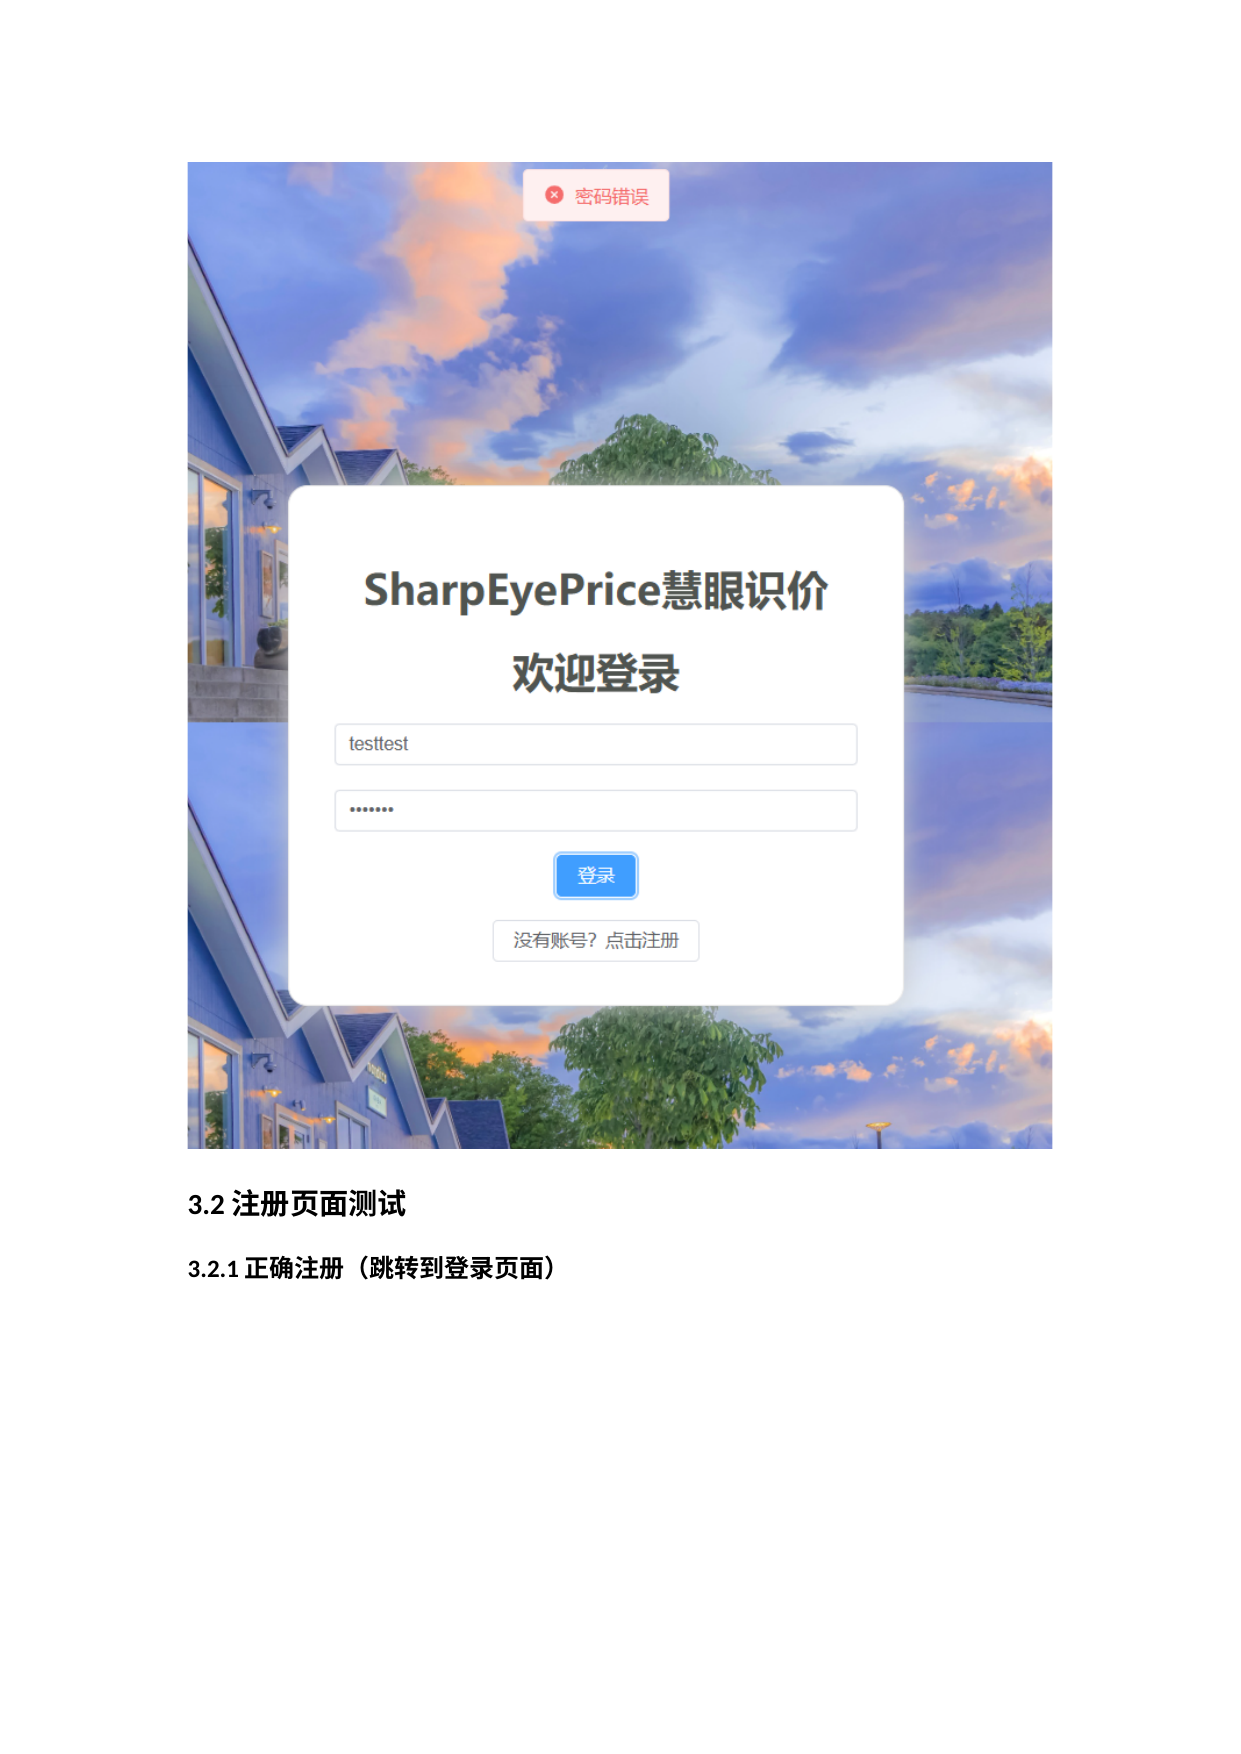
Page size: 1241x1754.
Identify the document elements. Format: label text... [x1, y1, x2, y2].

list 正确注册（跳转到登录页面） [187, 1234, 1053, 1299]
picture [187, 162, 1053, 1149]
list 注册页面测试 [187, 1169, 1053, 1234]
